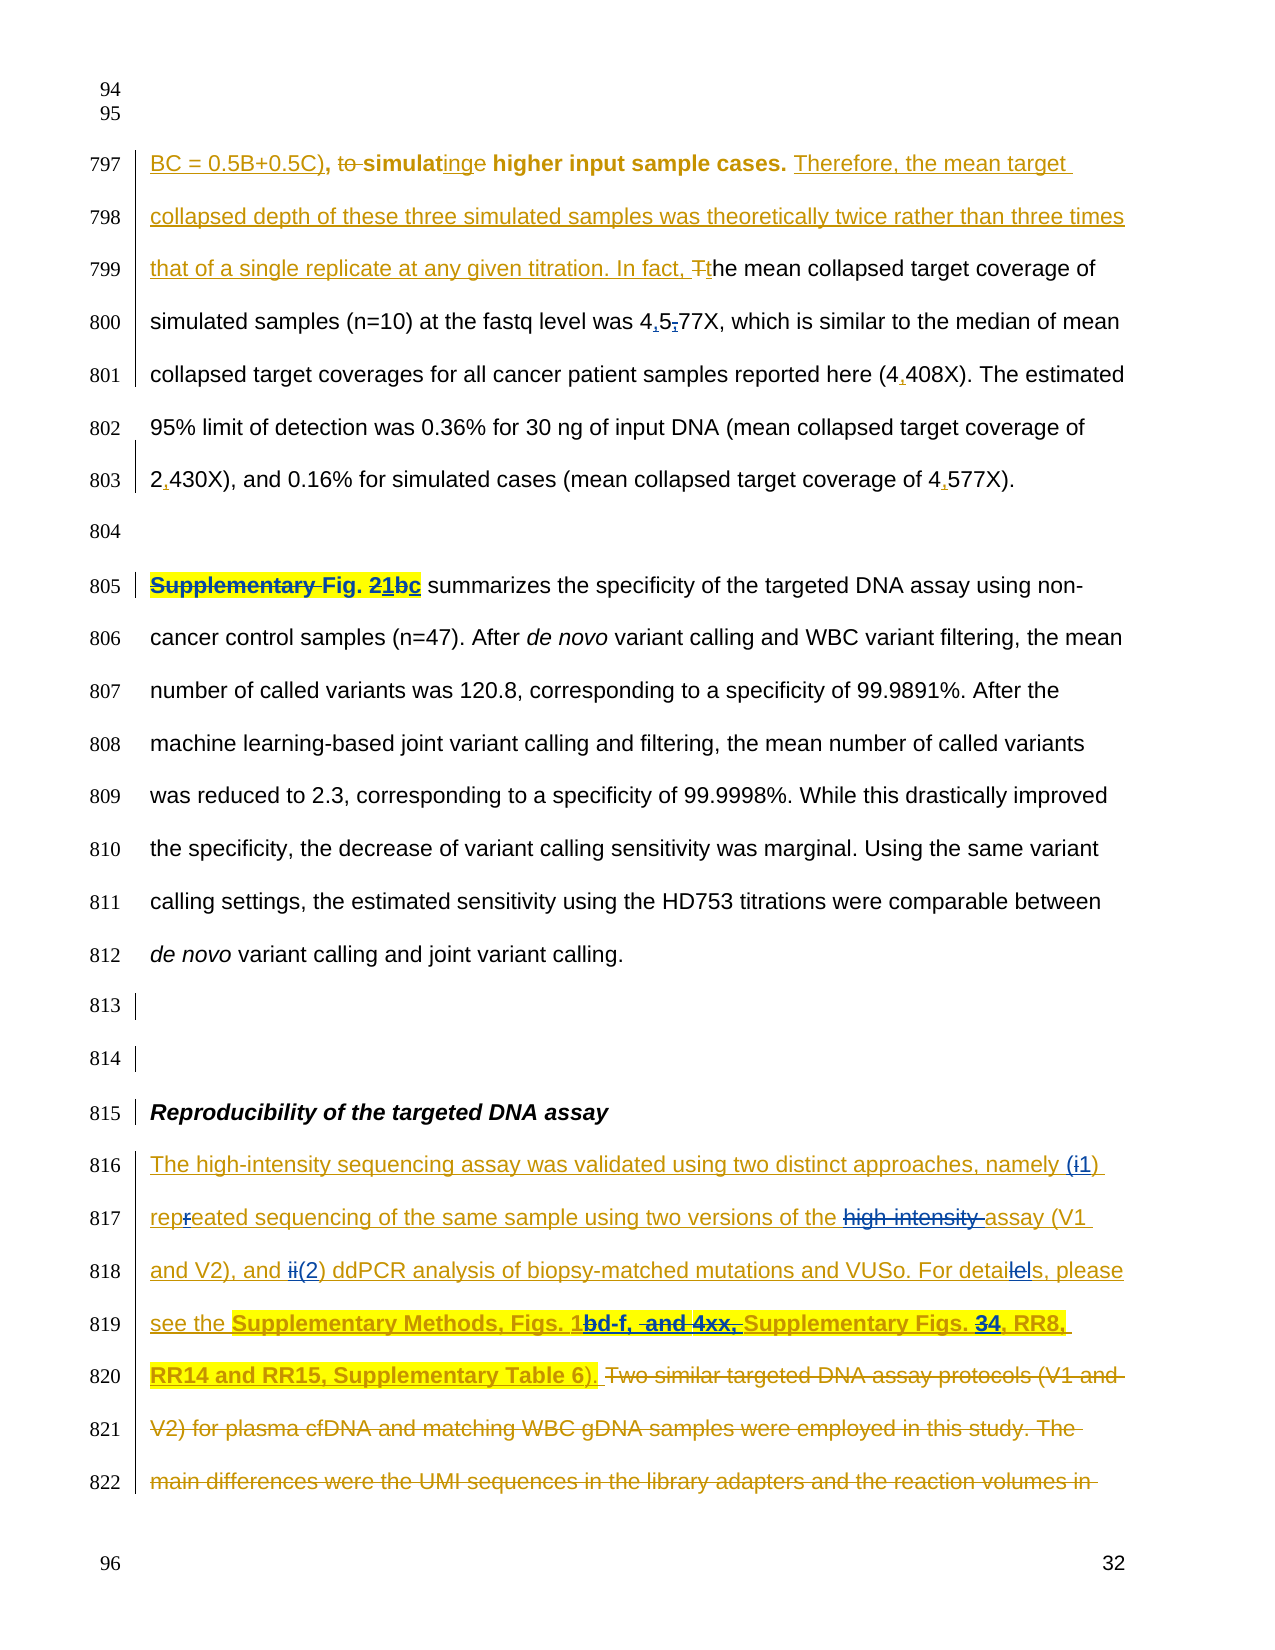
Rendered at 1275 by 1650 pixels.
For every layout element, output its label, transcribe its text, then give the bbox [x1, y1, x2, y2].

text Fig. summarizes the specificity of the targeted DNA assay using non-cancer control samples (n=47). After de novo variant calling and WBC variant filtering, the mean number of called variants was 120.8, corresponding to a specificity of 99.9891%. After the machine learning-based joint variant calling and filtering, the mean number of called variants was reduced to 2.3, corresponding to a specificity of 99.9998%. While this drastically improved the specificity, the decrease of variant calling sensitivity was marginal. Using the same variant calling settings, the estimated sensitivity using the HD753 titrations were comparable between de novo variant calling and joint variant calling. [150, 572, 1125, 967]
subtitle Reproducibility of the targeted DNA assay [150, 1099, 1125, 1125]
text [150, 150, 1125, 225]
